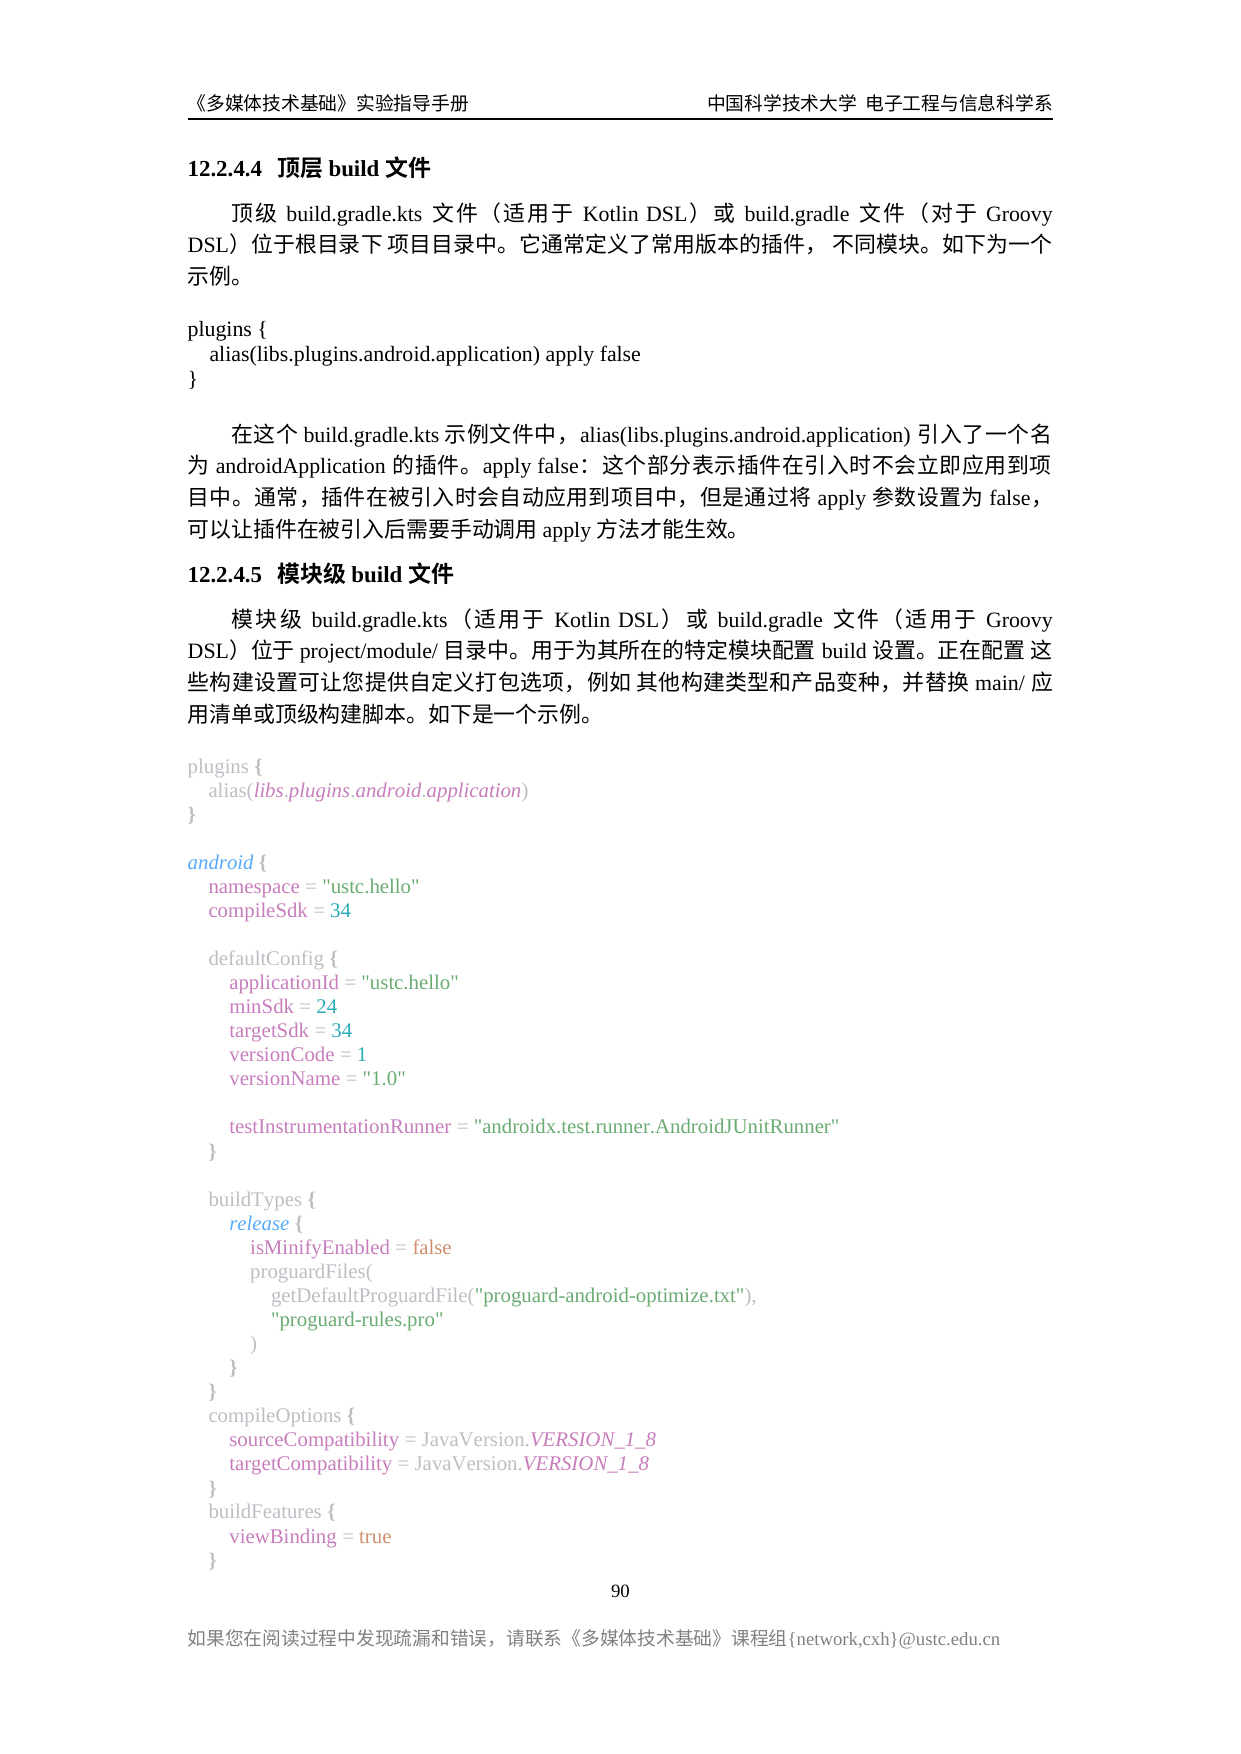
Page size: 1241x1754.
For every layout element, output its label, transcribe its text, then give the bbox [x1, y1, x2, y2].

text } [187, 366, 1053, 392]
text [187, 753, 1053, 1572]
subtitle 顶层 build 文件 [187, 150, 1053, 183]
text 在这个build.gradle.kts示例文件中，alias(libs.plugins.android.application) 引入了一个名为 androidApplication 的插件。apply false：这个部分表示插件在引入时不会立即应用到项目中。通常，插件在被引入时会自动应用到项目中，但是通过将 apply 参数设置为 false，可以让插件在被引入后需要手动调用 apply 方法才能生效。 [187, 417, 1053, 543]
text 顶级 build.gradle.kts 文件（适用于 Kotlin DSL）或 build.gradle 文件（对于 Groovy DSL）位于根目录下 项目目录中。它通常定义了常用版本的插件， 不同模块。如下为一个示例。 [187, 196, 1053, 291]
text alias(libs.plugins.android.application) apply false [187, 341, 1053, 366]
text 模块级 build.gradle.kts（适用于 Kotlin DSL）或 build.gradle 文件（适用于 Groovy DSL）位于 project/module/ 目录中。用于为其所在的特定模块配置 build 设置。正在配置 这些构建设置可让您提供自定义打包选项，例如 其他构建类型和产品变种，并替换 main/ 应用清单或顶级构建脚本。如下是一个示例。 [187, 602, 1053, 728]
text plugins { [187, 316, 1053, 341]
subtitle 模块级 build 文件 [187, 556, 1053, 589]
